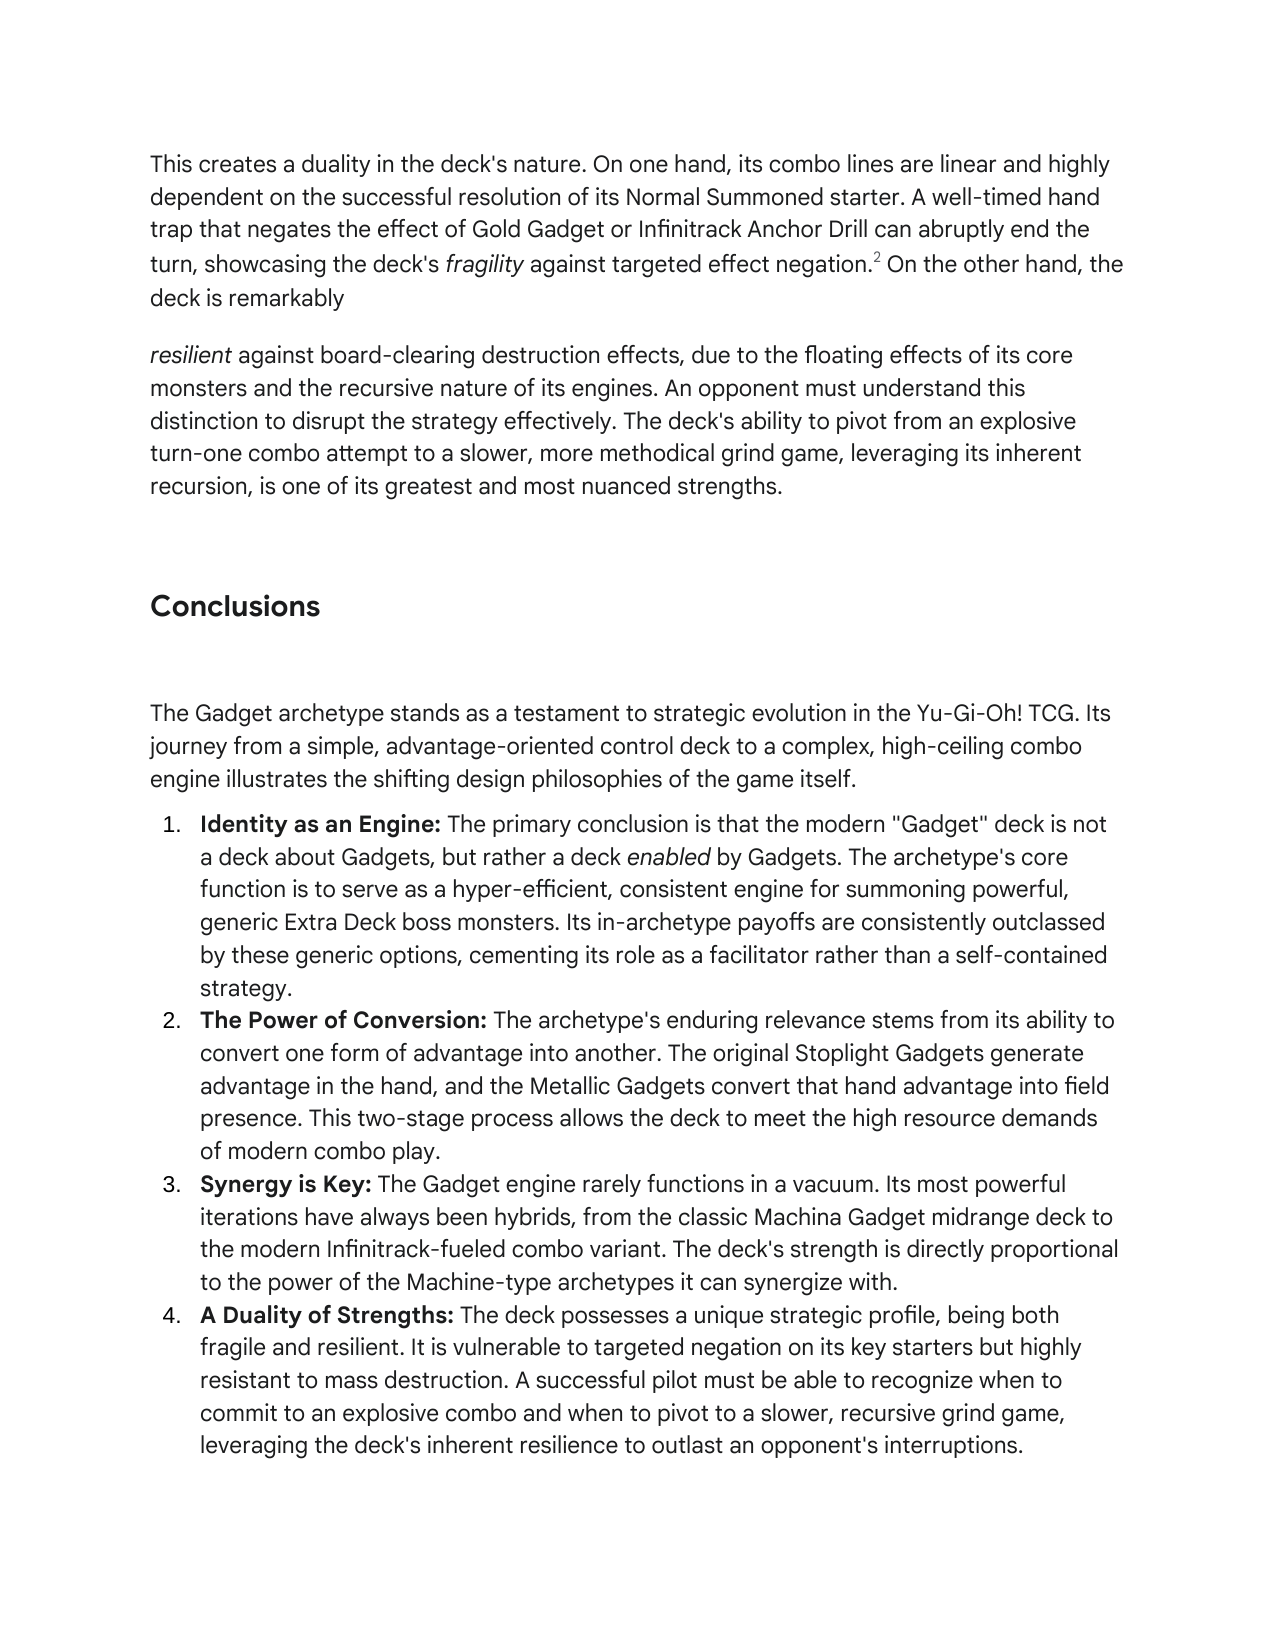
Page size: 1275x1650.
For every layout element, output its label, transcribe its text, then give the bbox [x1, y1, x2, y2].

text resilient against board-clearing destruction effects, due to the floating effects of its core monsters and the recursive nature of its engines. An opponent must understand this distinction to disrupt the strategy effectively. The deck's ability to pivot from an explosive turn-one combo attempt to a slower, more methodical grind game, leveraging its inherent recursion, is one of its greatest and most nuanced strengths. [150, 342, 1125, 501]
list Identity as an Engine: The primary conclusion is that the modern "Gadget" deck is not a deck about Gadgets, but rather a deck enabled by Gadgets. The archetype's core function is to serve as a hyper-efficient, consistent engine for summoning powerful, generic Extra Deck boss monsters. Its in-archetype payoffs are consistently outclassed by these generic options, cementing its role as a facilitator rather than a self-contained strategy. [162, 810, 1125, 1003]
subtitle Conclusions [150, 588, 1125, 624]
text This creates a duality in the deck's nature. On one hand, its combo lines are linear and highly dependent on the successful resolution of its Normal Summoned starter. A well-timed hand trap that negates the effect of Gold Gadget or Infinitrack Anchor Drill can abruptly end the turn, showcasing the deck's fragility against targeted effect negation.2 On the other hand, the deck is remarkably [150, 150, 1125, 313]
text The Gadget archetype stands as a testament to strategic evolution in the Yu-Gi-Oh! TCG. Its journey from a simple, advantage-oriented control deck to a complex, high-ceiling combo engine illustrates the shifting design philosophies of the game itself. [150, 700, 1125, 794]
list Synergy is Key: The Gadget engine rarely functions in a vacuum. Its most powerful iterations have always been hybrids, from the classic Machina Gadget midrange deck to the modern Infinitrack-fueled combo variant. The deck's strength is directly proportional to the power of the Machine-type archetypes it can synergize with. [162, 1170, 1125, 1297]
list A Duality of Strengths: The deck possesses a unique strategic profile, being both fragile and resilient. It is vulnerable to targeted negation on its key starters but highly resistant to mass destruction. A successful pilot must be able to recognize when to commit to an explosive combo and when to pivot to a slower, recursive grind game, leveraging the deck's inherent resilience to outlast an opponent's interruptions. [162, 1301, 1125, 1461]
list The Power of Conversion: The archetype's enduring relevance stems from its ability to convert one form of advantage into another. The original Stoplight Gadgets generate advantage in the hand, and the Metallic Gadgets convert that hand advantage into field presence. This two-stage process allows the deck to meet the high resource demands of modern combo play. [162, 1007, 1125, 1166]
